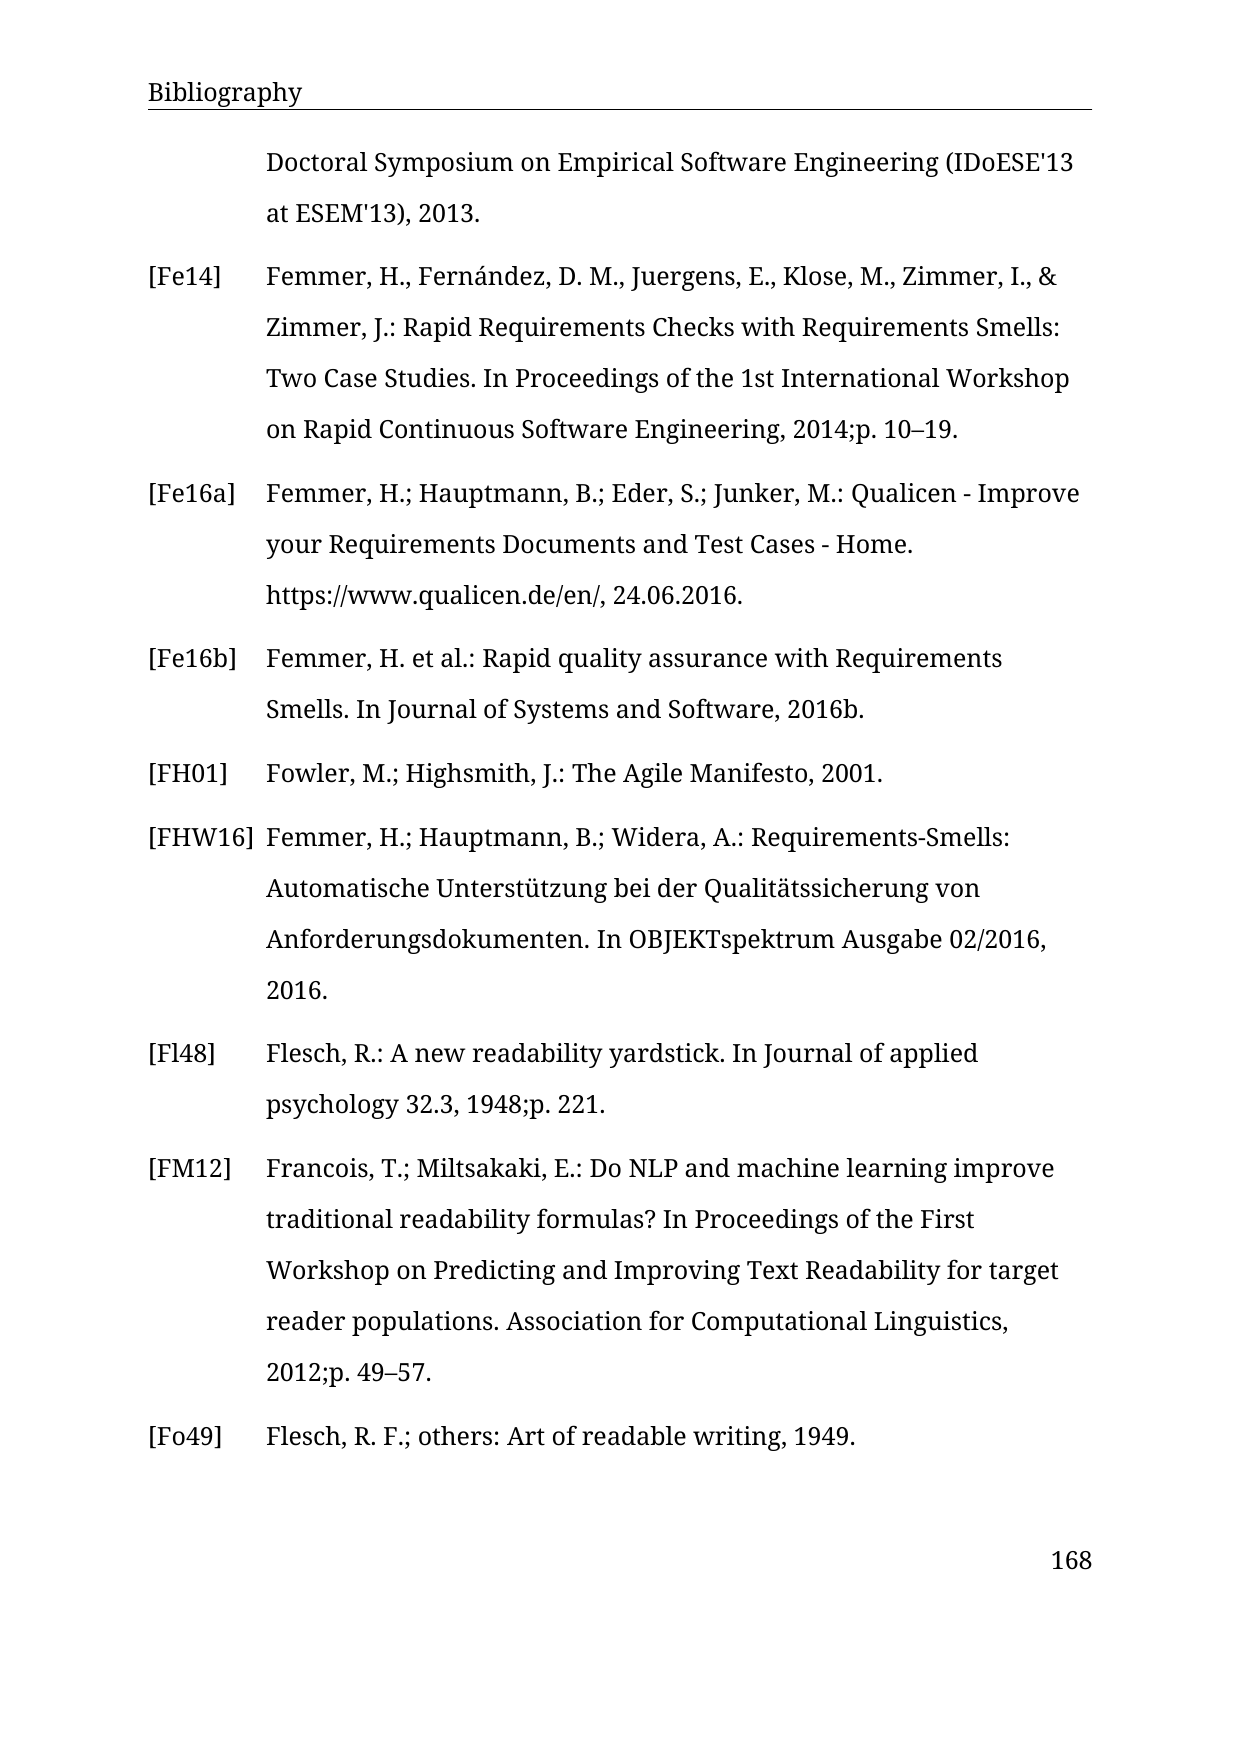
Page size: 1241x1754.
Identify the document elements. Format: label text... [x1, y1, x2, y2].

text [148, 144, 1092, 229]
text [Fe16b] Femmer, H. et al.: Rapid quality assurance with Requirements Smells. In Journal of Systems and Software, 2016b. [148, 641, 1092, 726]
text [Fe16a] Femmer, H.; Hauptmann, B.; Eder, S.; Junker, M.: Qualicen - Improve your Requirements Documents and Test Cases - Home. https://www.qualicen.de/en/, 24.06.2016. [148, 475, 1092, 612]
text [Fo49] Flesch, R. F.; others: Art of readable writing, 1949. [148, 1418, 1092, 1452]
text [FHW16] Femmer, H.; Hauptmann, B.; Widera, A.: Requirements-Smells: Automatische Unterstützung bei der Qualitätssicherung von Anforderungsdokumenten. In OBJEKTspektrum Ausgabe 02/2016, 2016. [148, 819, 1092, 1006]
text [Fe14] Femmer, H., Fernández, D. M., Juergens, E., Klose, M., Zimmer, I., & Zimmer, J.: Rapid Requirements Checks with Requirements Smells: Two Case Studies. In Proceedings of the 1st International Workshop on Rapid Continuous Software Engineering, 2014;p. 10–19. [148, 259, 1092, 446]
text [FH01] Fowler, M.; Highsmith, J.: The Agile Manifesto, 2001. [148, 756, 1092, 790]
text [Fl48] Flesch, R.: A new readability yardstick. In Journal of applied psychology 32.3, 1948;p. 221. [148, 1036, 1092, 1121]
text [FM12] Francois, T.; Miltsakaki, E.: Do NLP and machine learning improve traditional readability formulas? In Proceedings of the First Workshop on Predicting and Improving Text Readability for target reader populations. Association for Computational Linguistics, 2012;p. 49–57. [148, 1150, 1092, 1389]
